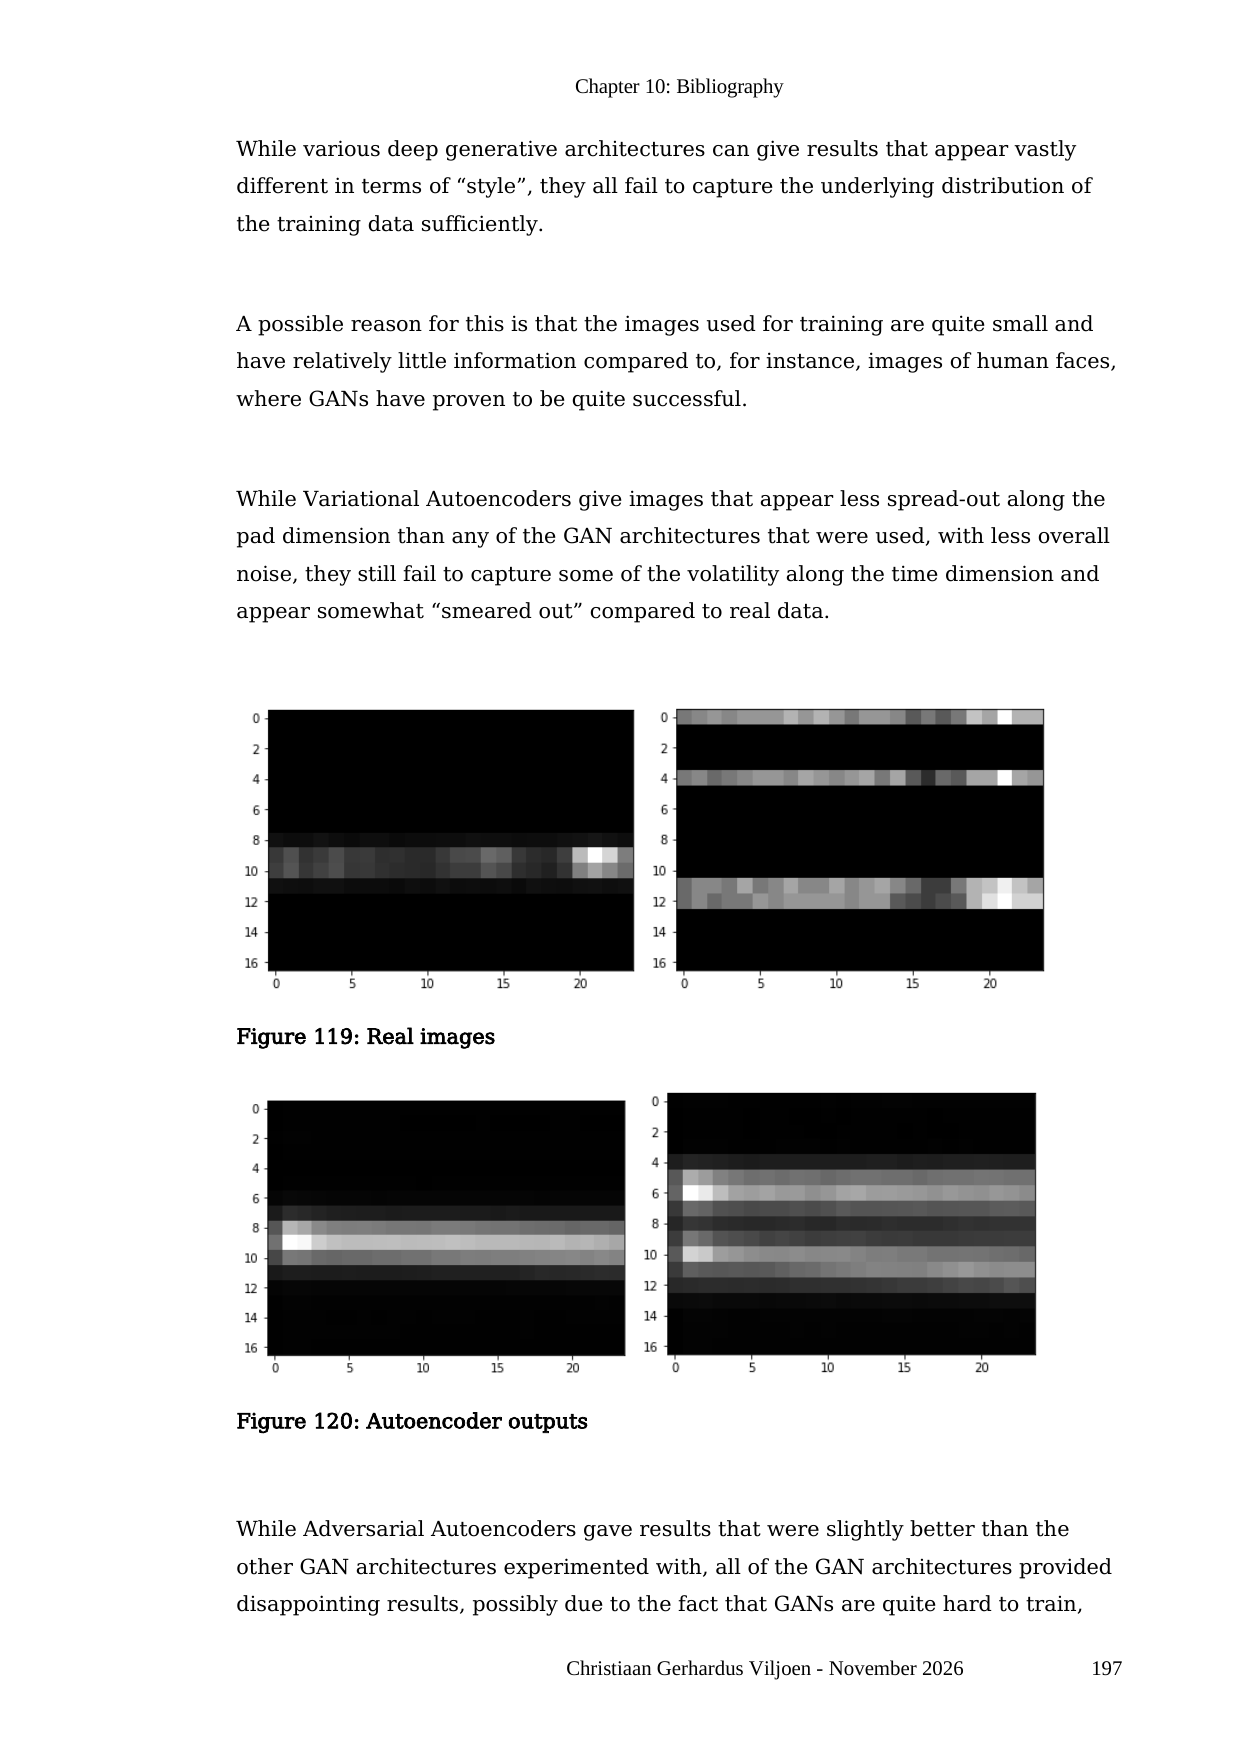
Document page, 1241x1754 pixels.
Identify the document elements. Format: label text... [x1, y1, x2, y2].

picture [236, 1081, 1047, 1383]
picture [236, 697, 1055, 999]
text A possible reason for this is that the images used for training are quite small and have relatively little information compared to, for instance, images of human faces, where GANs have proven to be quite successful. [236, 310, 1122, 410]
text While Variational Autoencoders give images that appear less spread-out along the pad dimension than any of the GAN architectures that were used, with less overall noise, they still fail to capture some of the volatility along the time dimension and appear somewhat “smeared out” compared to real data. [236, 485, 1122, 623]
text While various deep generative architectures can give results that appear vastly different in terms of “style”, they all fail to capture the underlying distribution of the training data sufficiently. [236, 135, 1122, 235]
